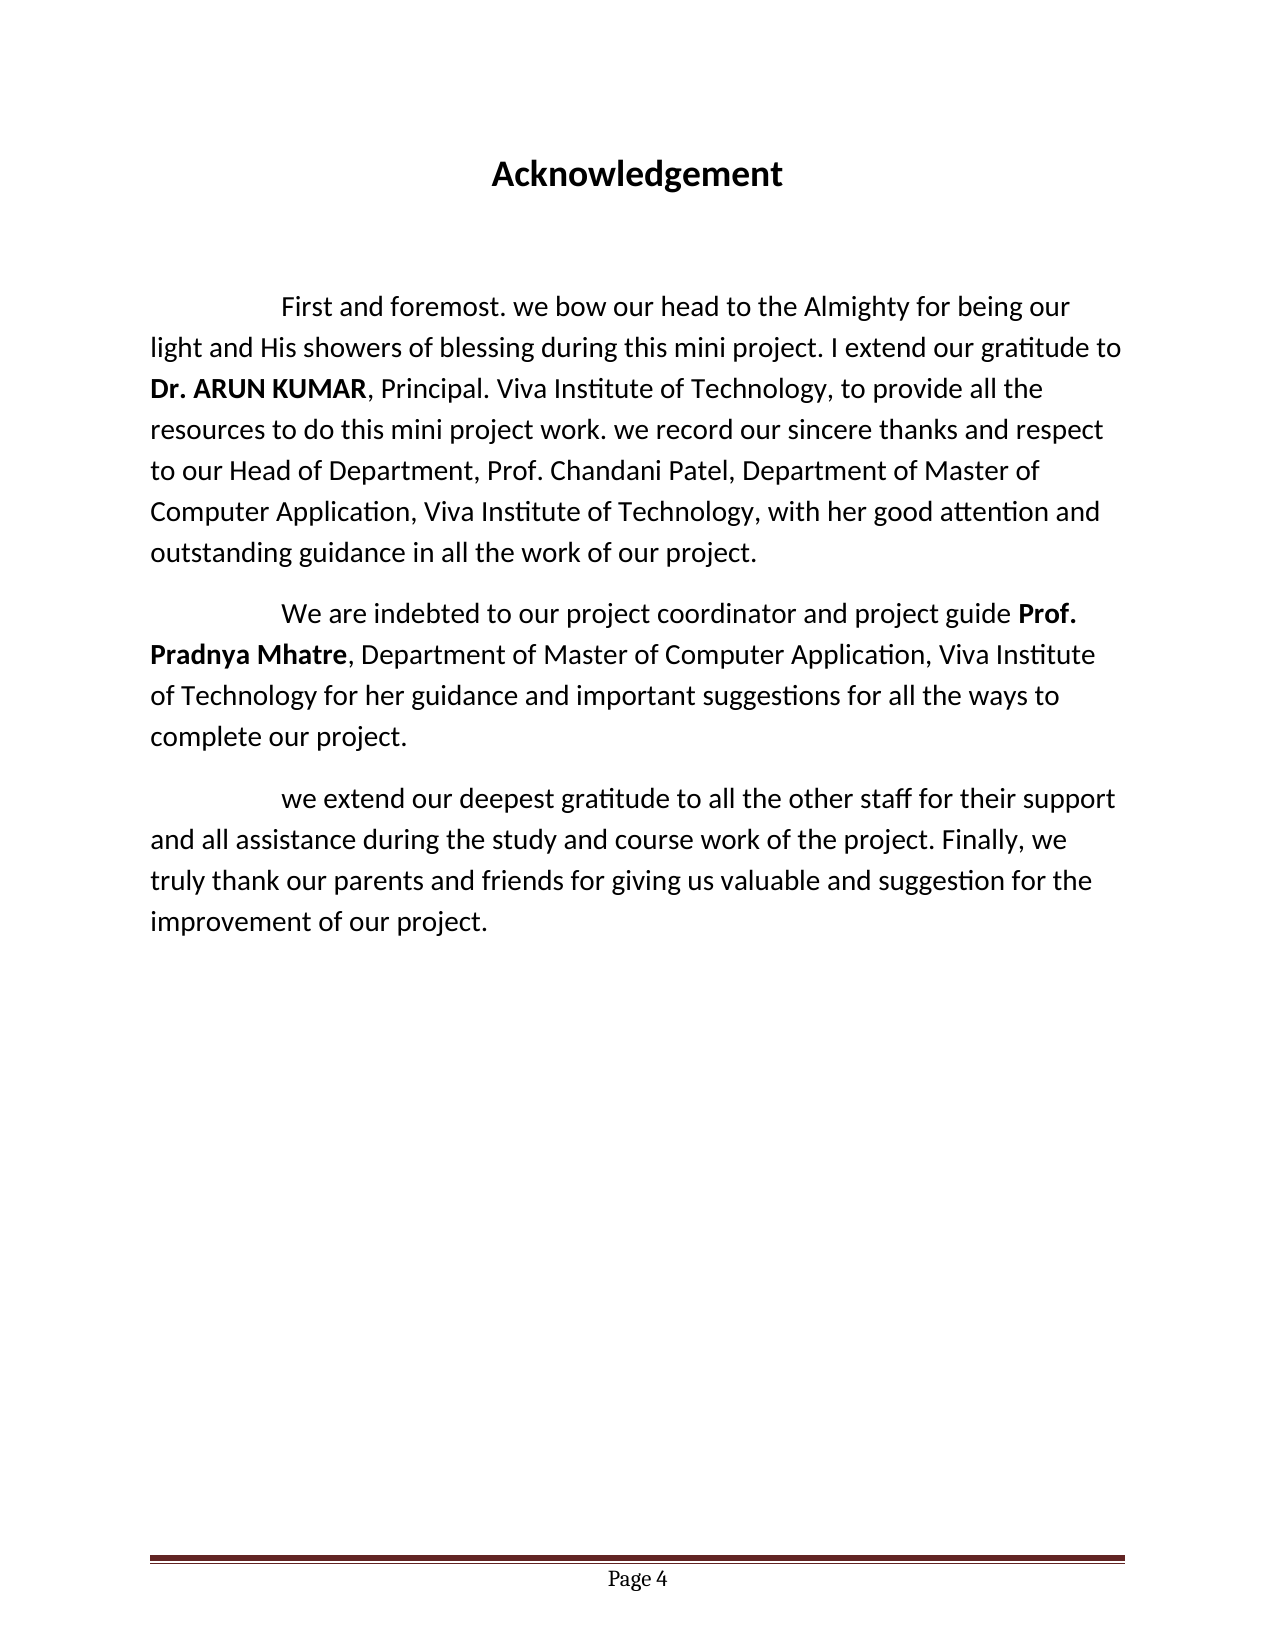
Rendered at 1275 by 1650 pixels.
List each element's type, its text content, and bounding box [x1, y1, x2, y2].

text We are indebted to our project coordinator and project guide Prof. Pradnya Mhatre, Department of Master of Computer Application, Viva Institute of Technology for her guidance and important suggestions for all the ways to complete our project. [150, 596, 1125, 754]
text Acknowledgement [150, 150, 1125, 196]
text we extend our deepest gratitude to all the other staff for their support and all assistance during the study and course work of the project. Finally, we truly thank our parents and friends for giving us valuable and suggestion for the improvement of our project. [150, 780, 1125, 938]
text First and foremost. we bow our head to the Almighty for being our light and His showers of blessing during this mini project. I extend our gratitude to Dr. ARUN KUMAR, Principal. Viva Institute of Technology, to provide all the resources to do this mini project work. we record our sincere thanks and respect to our Head of Department, Prof. Chandani Patel, Department of Master of Computer Application, Viva Institute of Technology, with her good attention and outstanding guidance in all the work of our project. [150, 288, 1125, 569]
